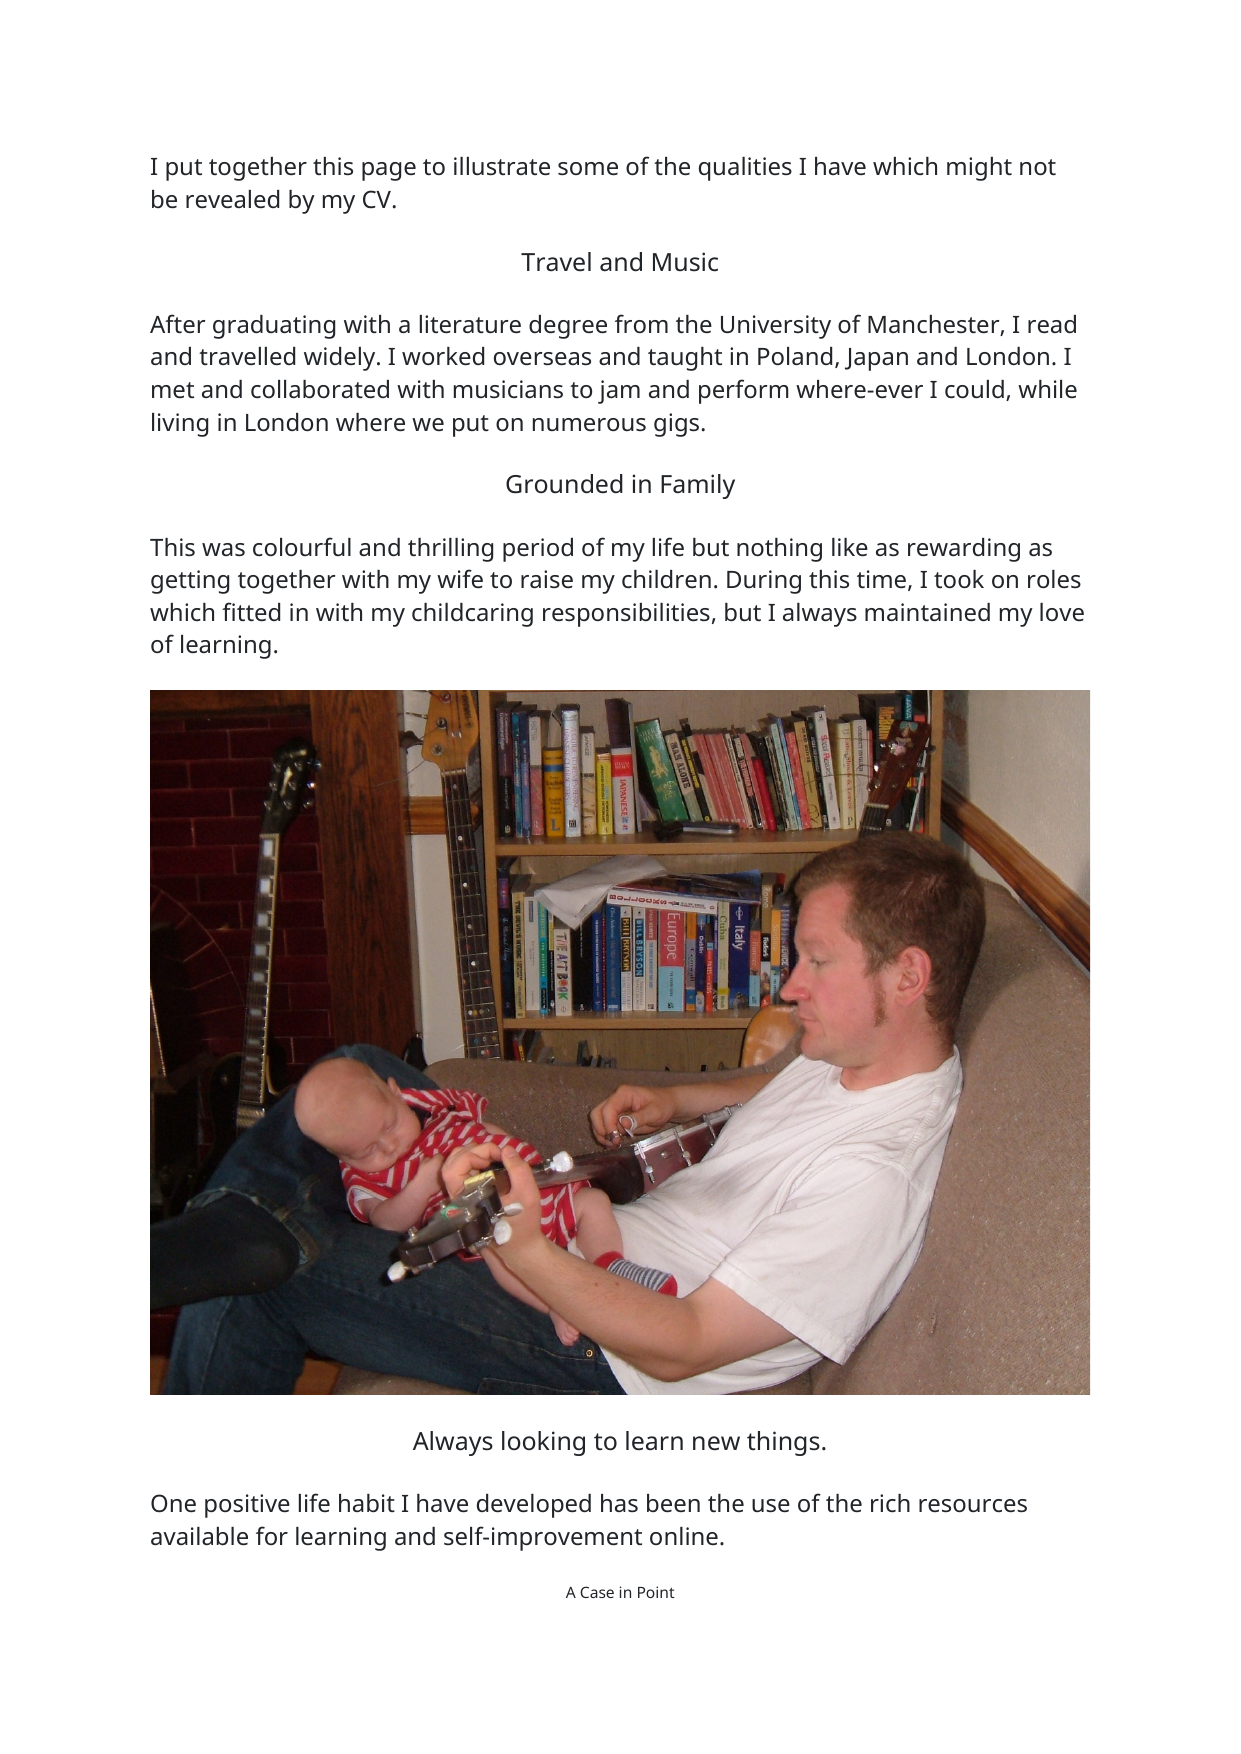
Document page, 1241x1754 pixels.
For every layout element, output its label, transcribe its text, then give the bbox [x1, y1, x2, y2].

text One positive life habit I have developed has been the use of the rich resources available for learning and self-improvement online. [150, 1487, 1090, 1552]
text I put together this page to illustrate some of the qualities I have which might not be revealed by my CV. [150, 150, 1090, 215]
text Always looking to learn new things. [150, 1424, 1090, 1458]
text Travel and Music [150, 244, 1090, 278]
text Grounded in Family [150, 467, 1090, 501]
text After graduating with a literature degree from the University of Manchester, I read and travelled widely. I worked overseas and taught in Poland, Japan and London. I met and collaborated with musicians to jam and perform where-ever I could, while living in London where we put on numerous gigs. [150, 308, 1090, 438]
text A Case in Point [150, 1581, 1090, 1603]
text This was colourful and thrilling period of my life but nothing like as rewarding as getting together with my wife to raise my children. During this time, I took on roles which fitted in with my childcaring responsibilities, but I always maintained my love of learning. [150, 530, 1090, 661]
picture [150, 690, 1091, 1395]
